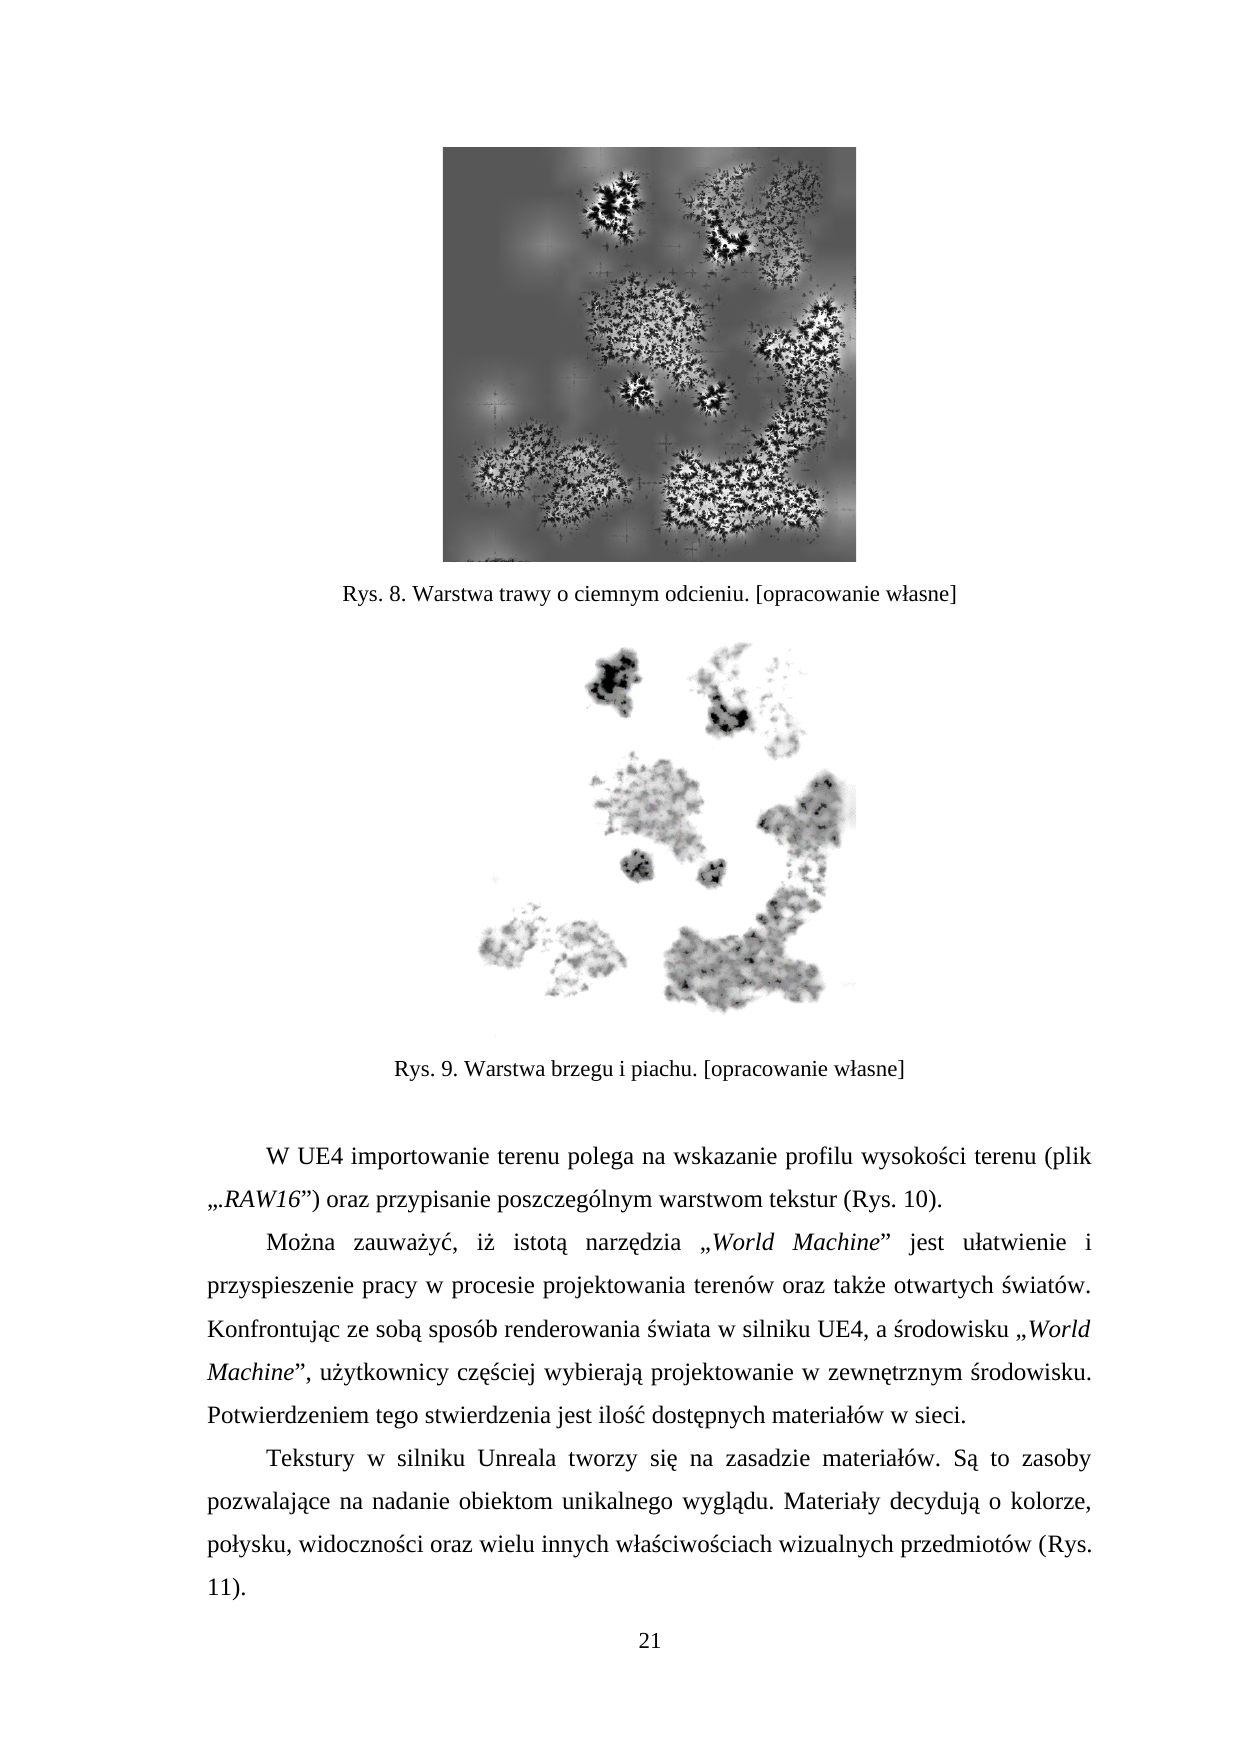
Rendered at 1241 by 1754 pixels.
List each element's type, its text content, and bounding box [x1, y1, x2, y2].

text Rys. . Warstwa trawy o ciemnym odcieniu. [opracowanie własne] [207, 580, 1092, 606]
text Można zauważyć, iż istotą narzędzia „World Machine” jest ułatwienie i przyspieszenie pracy w procesie projektowania terenów oraz także otwartych światów. Konfrontując ze sobą sposób renderowania świata w silniku UE4, a środowisku „World Machine”, użytkownicy częściej wybierają projektowanie w zewnętrznym środowisku. Potwierdzeniem tego stwierdzenia jest ilość dostępnych materiałów w sieci. [207, 1227, 1092, 1429]
text Tekstury w silniku Unreala tworzy się na zasadzie materiałów. Są to zasoby pozwalające na nadanie obiektom unikalnego wyglądu. Materiały decydują o kolorze, połysku, widoczności oraz wielu innych właściwościach wizualnych przedmiotów (Rys. 11). [207, 1443, 1092, 1601]
text Rys. . Warstwa brzegu i piachu. [opracowanie własne] [207, 1055, 1092, 1081]
text W UE4 importowanie terenu polega na wskazanie profilu wysokości terenu (plik „.RAW16”) oraz przypisanie poszczególnym warstwom tekstur (Rys. 10). [207, 1141, 1092, 1213]
picture [442, 147, 857, 562]
picture [442, 622, 857, 1037]
